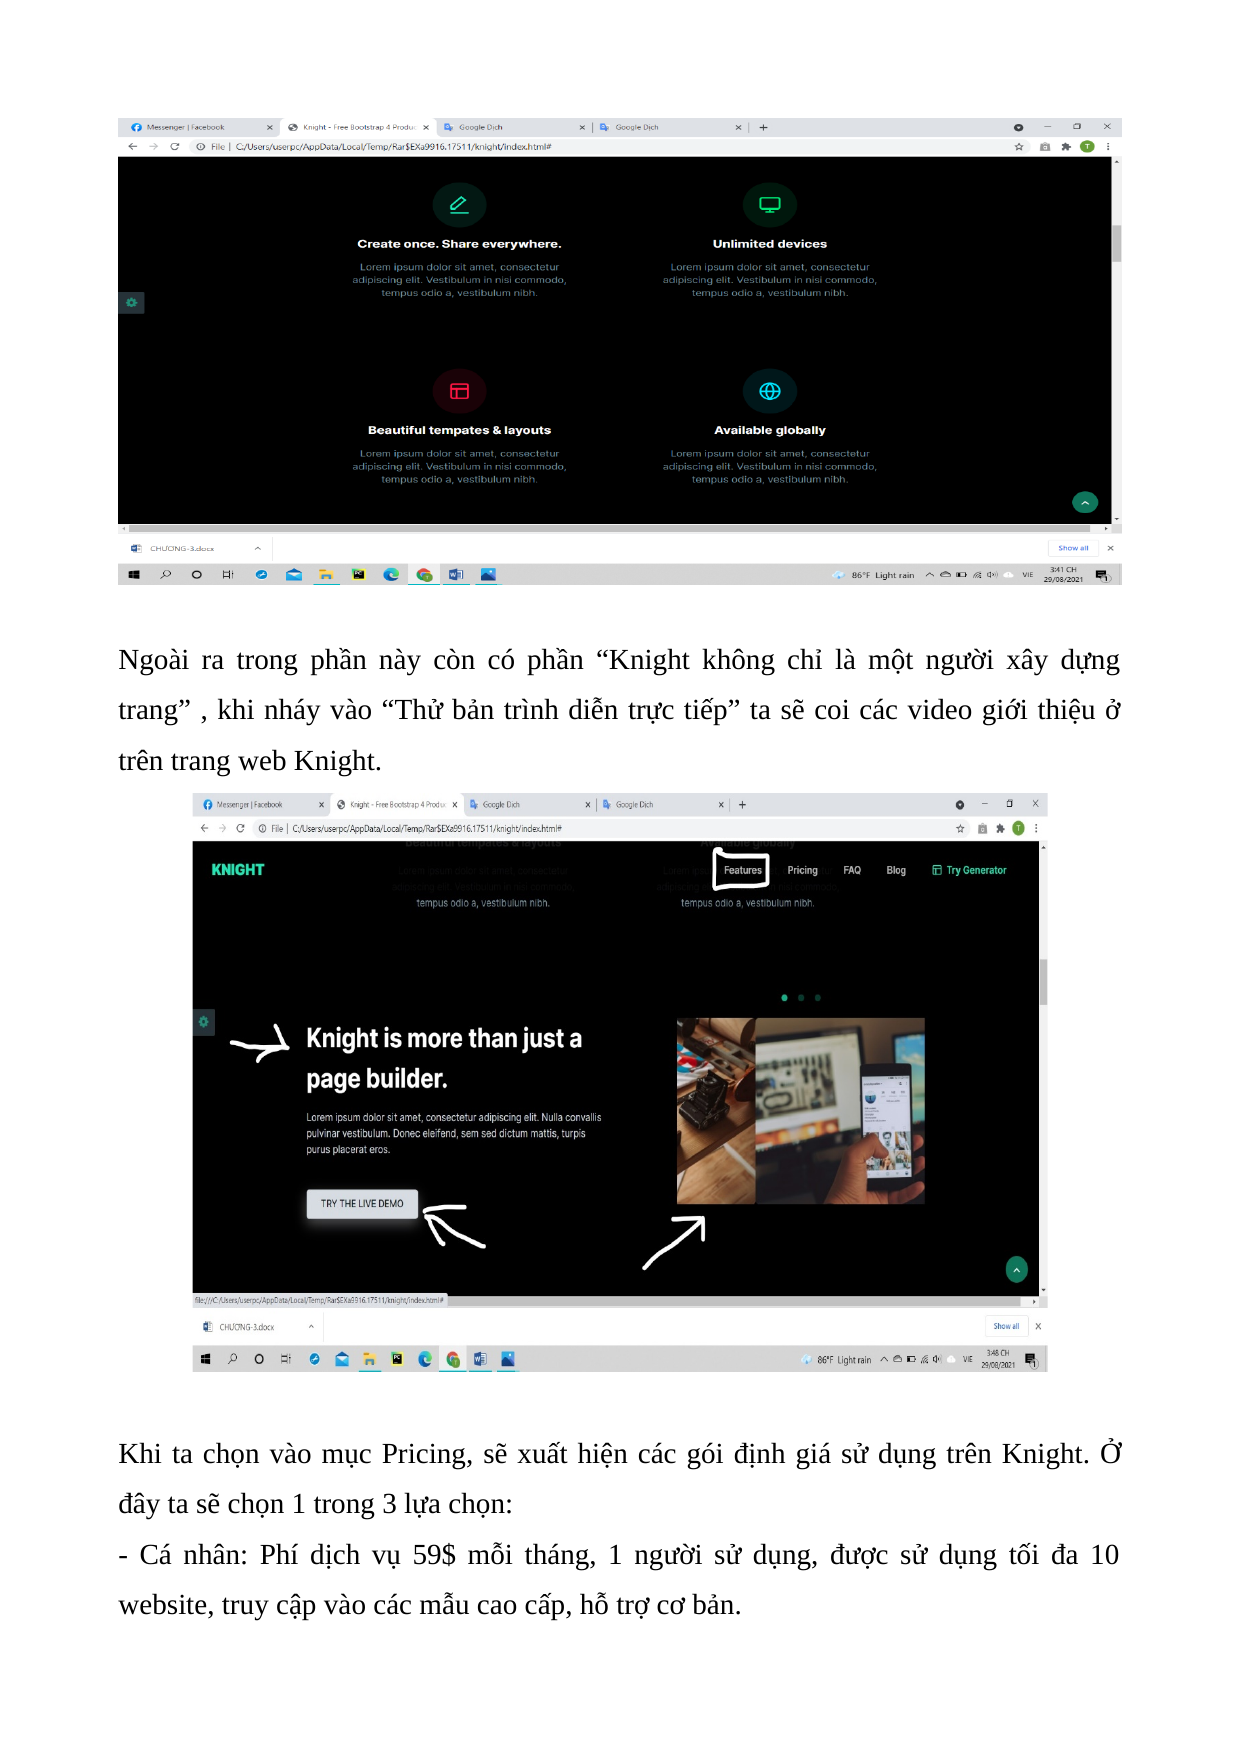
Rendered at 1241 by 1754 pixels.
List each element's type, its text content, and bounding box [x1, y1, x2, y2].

picture [192, 793, 1048, 1372]
text Ngoài ra trong phần này còn có phần “Knight không chỉ là một người xây dựng trang” , khi nháy vào “Thử bản trình diễn trực tiếp” ta sẽ coi các video giới thiệu ở trên trang web Knight. [118, 642, 1122, 776]
text Khi ta chọn vào mục Pricing, sẽ xuất hiện các gói định giá sử dụng trên Knight. Ở đây ta sẽ chọn 1 trong 3 lựa chọn: [118, 1436, 1122, 1520]
picture [118, 118, 1122, 585]
text - Cá nhân: Phí dịch vụ 59$ mỗi tháng, 1 người sử dụng, được sử dụng tối đa 10 website, truy cập vào các mẫu cao cấp, hỗ trợ cơ bản. [118, 1537, 1122, 1621]
